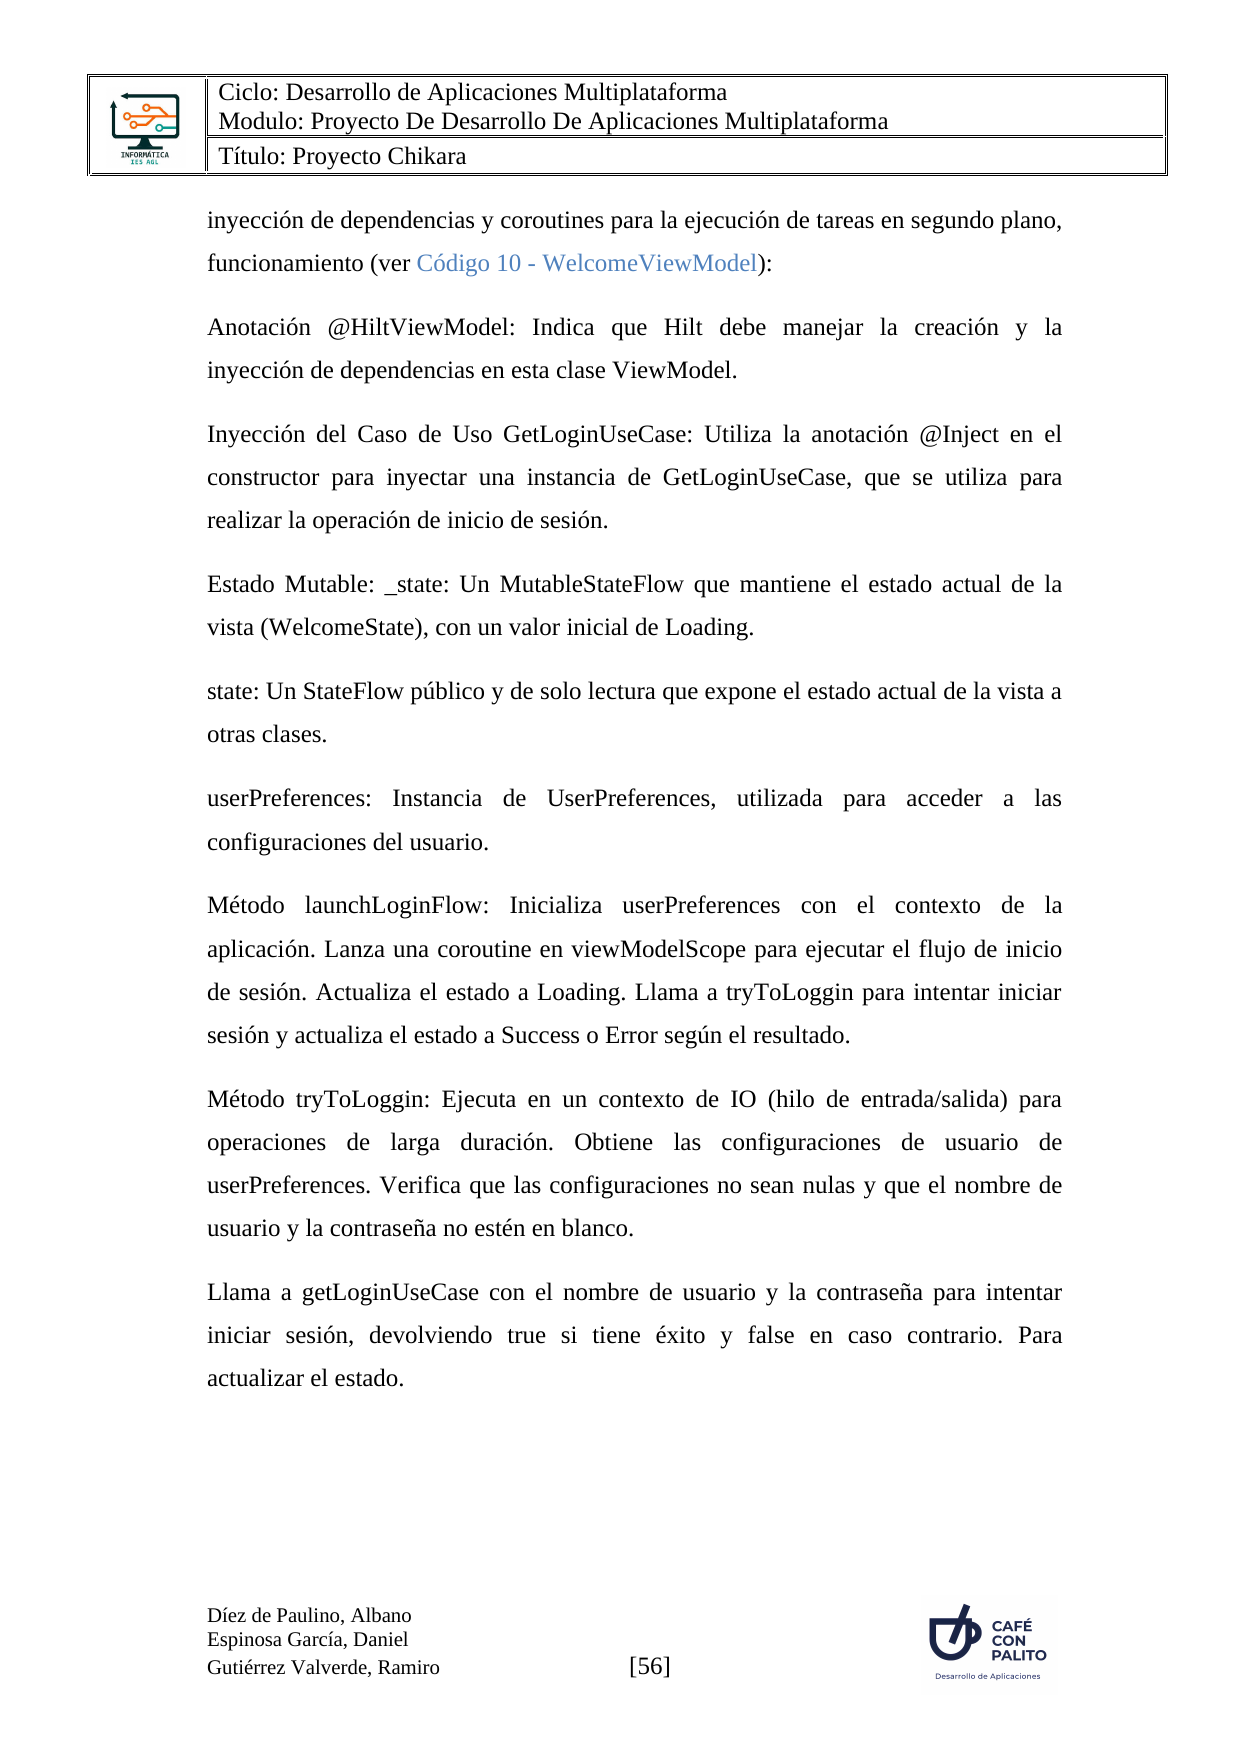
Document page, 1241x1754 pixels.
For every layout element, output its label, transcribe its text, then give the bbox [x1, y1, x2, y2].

text Método launchLoginFlow: Inicializa userPreferences con el contexto de la aplicación. Lanza una coroutine en viewModelScope para ejecutar el flujo de inicio de sesión. Actualiza el estado a Loading. Llama a tryToLoggin para intentar iniciar sesión y actualiza el estado a Success o Error según el resultado. [207, 891, 1063, 1049]
text userPreferences: Instancia de UserPreferences, utilizada para acceder a las configuraciones del usuario. [207, 783, 1063, 855]
text state: Un StateFlow público y de solo lectura que expone el estado actual de la vista a otras clases. [207, 676, 1063, 748]
text Estado Mutable: _state: Un MutableStateFlow que mantiene el estado actual de la vista (WelcomeState), con un valor inicial de Loading. [207, 569, 1063, 641]
text Método tryToLoggin: Ejecuta en un contexto de IO (hilo de entrada/salida) para operaciones de larga duración. Obtiene las configuraciones de usuario de userPreferences. Verifica que las configuraciones no sean nulas y que el nombre de usuario y la contraseña no estén en blanco. [207, 1084, 1063, 1242]
text Llama a getLoginUseCase con el nombre de usuario y la contraseña para intentar iniciar sesión, devolviendo true si tiene éxito y false en caso contrario. Para actualizar el estado. [207, 1277, 1063, 1392]
picture [921, 1595, 1058, 1695]
text Inyección del Caso de Uso GetLoginUseCase: Utiliza la anotación @Inject en el constructor para inyectar una instancia de GetLoginUseCase, que se utiliza para realizar la operación de inicio de sesión. [207, 419, 1063, 534]
picture [106, 87, 186, 168]
text Anotación @HiltViewModel: Indica que Hilt debe manejar la creación y la inyección de dependencias en esta clase ViewModel. [207, 312, 1063, 384]
